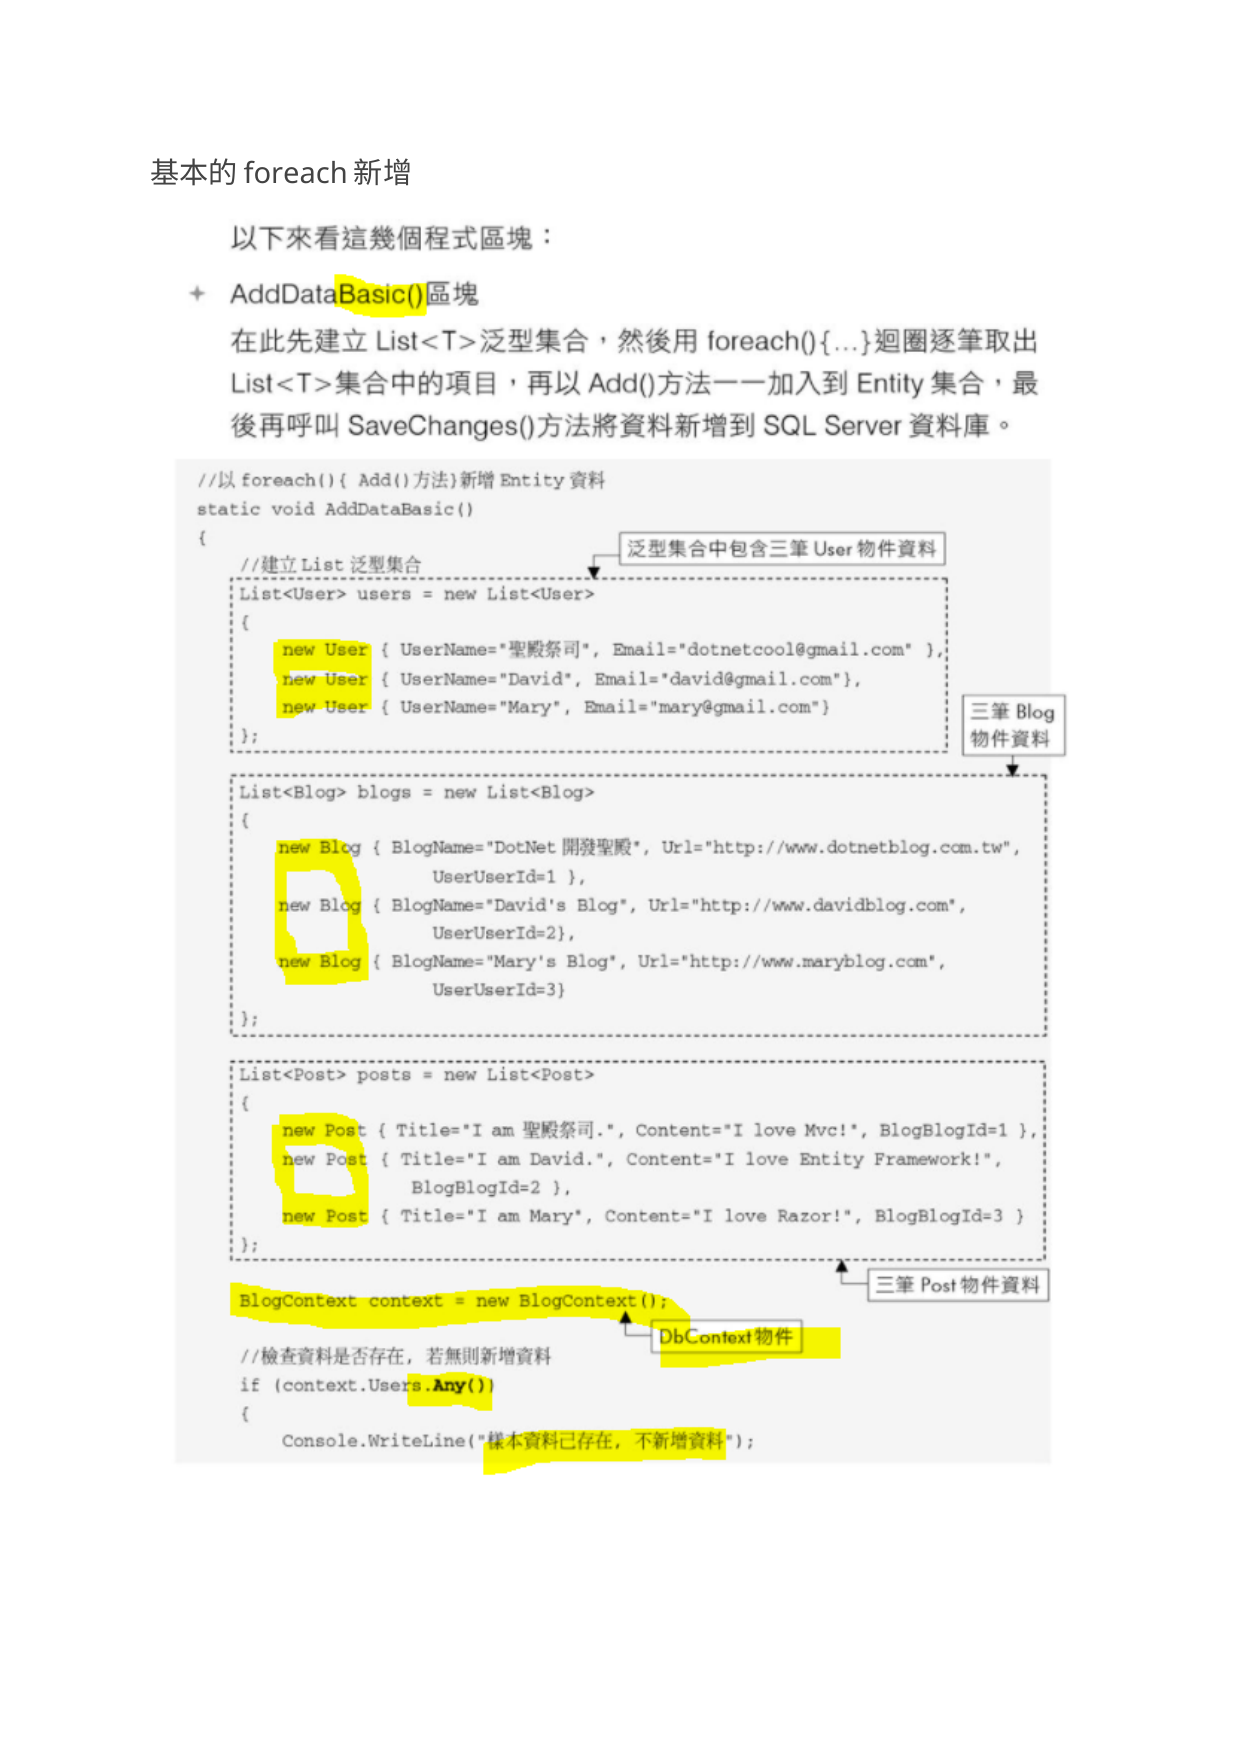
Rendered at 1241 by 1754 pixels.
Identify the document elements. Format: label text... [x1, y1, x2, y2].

subtitle 基本的foreach新增 [150, 150, 1090, 192]
picture [150, 200, 1091, 1484]
